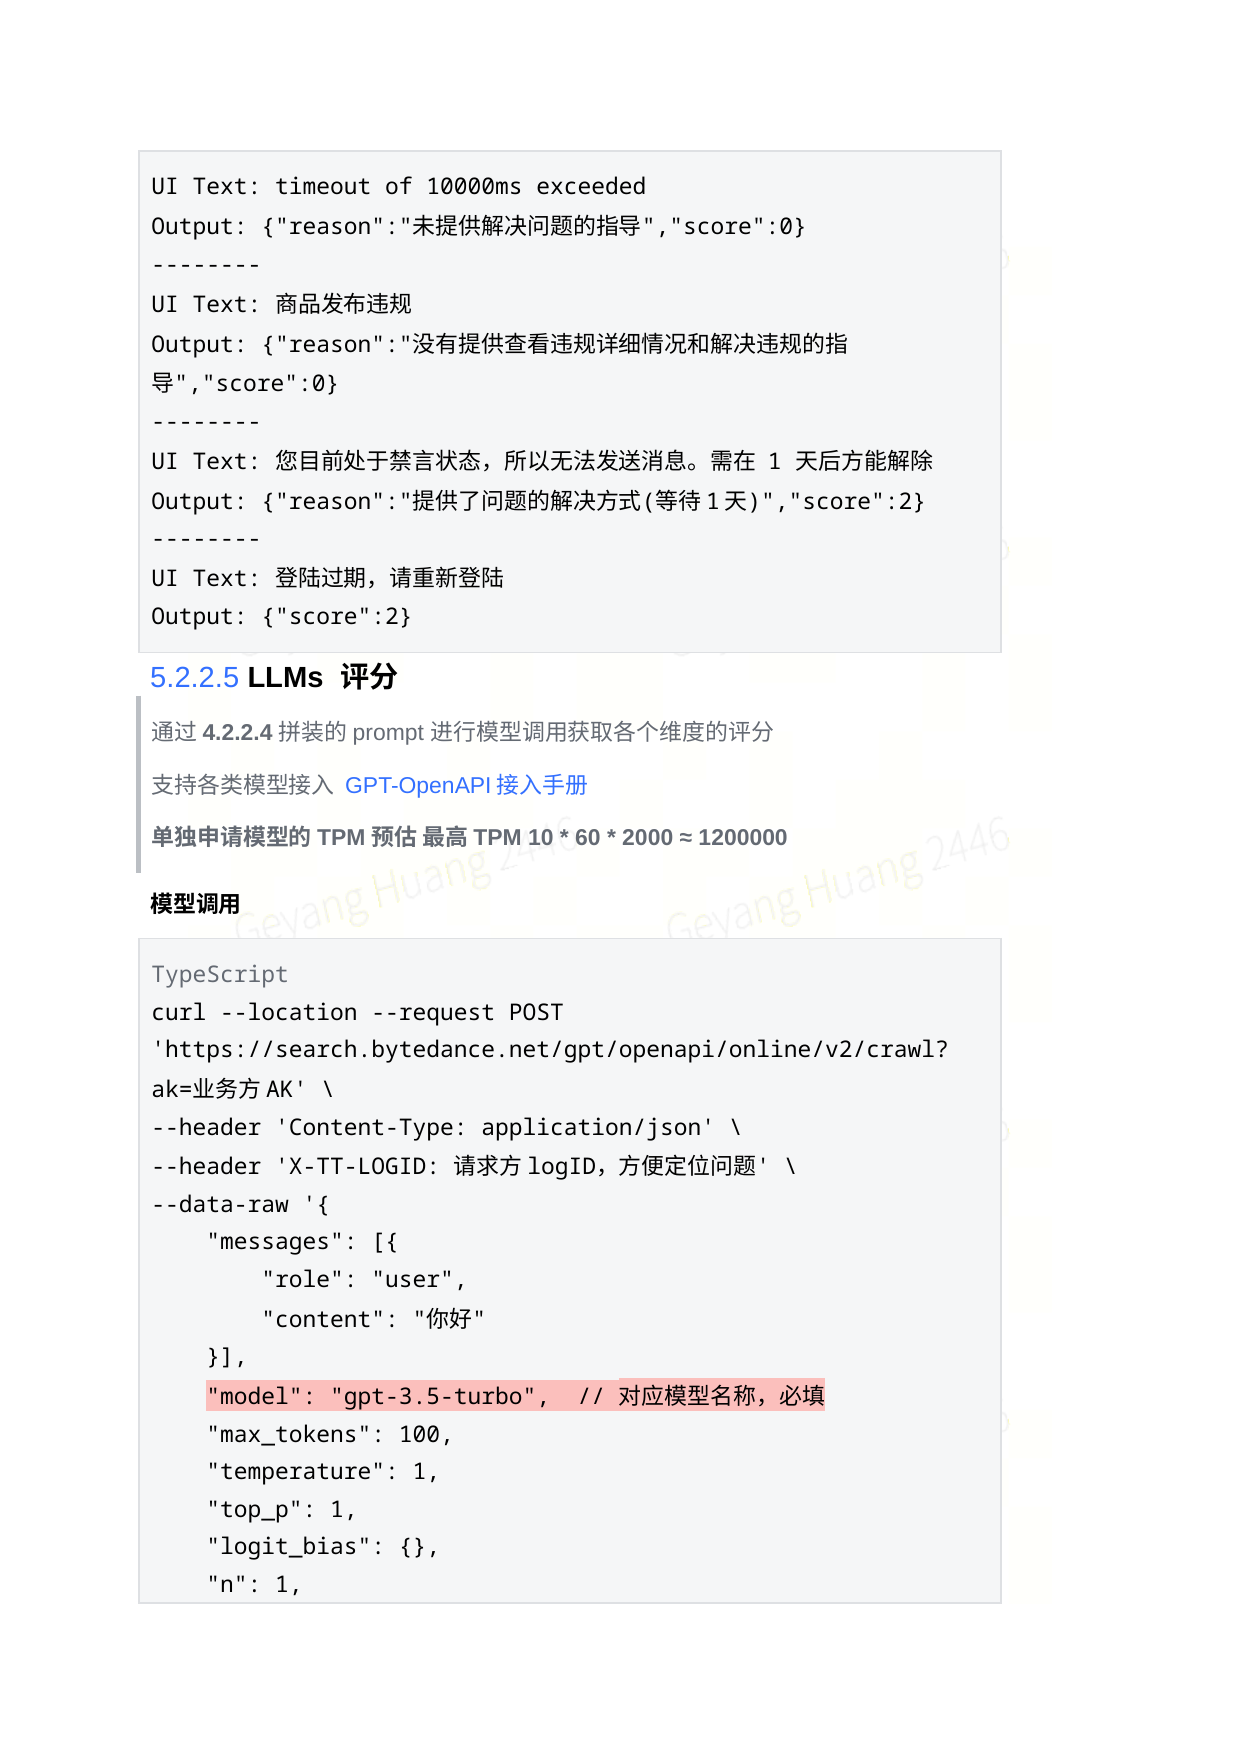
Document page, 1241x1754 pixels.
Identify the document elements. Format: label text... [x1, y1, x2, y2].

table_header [140, 939, 1000, 1602]
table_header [140, 152, 1000, 652]
table_header 通过 4.2.2.4 拼装的 prompt 进行模型调用获取各个维度的评分 支持各类模型接入 GPT-OpenAPI接入手册 单独申请模型的 TPM 预估 最高TPM 10 * 60 * 2000 ≈ 1200000 [141, 696, 1001, 873]
picture [188, 919, 1052, 1604]
picture [188, 150, 1052, 885]
text 模型调用 [150, 885, 1090, 919]
